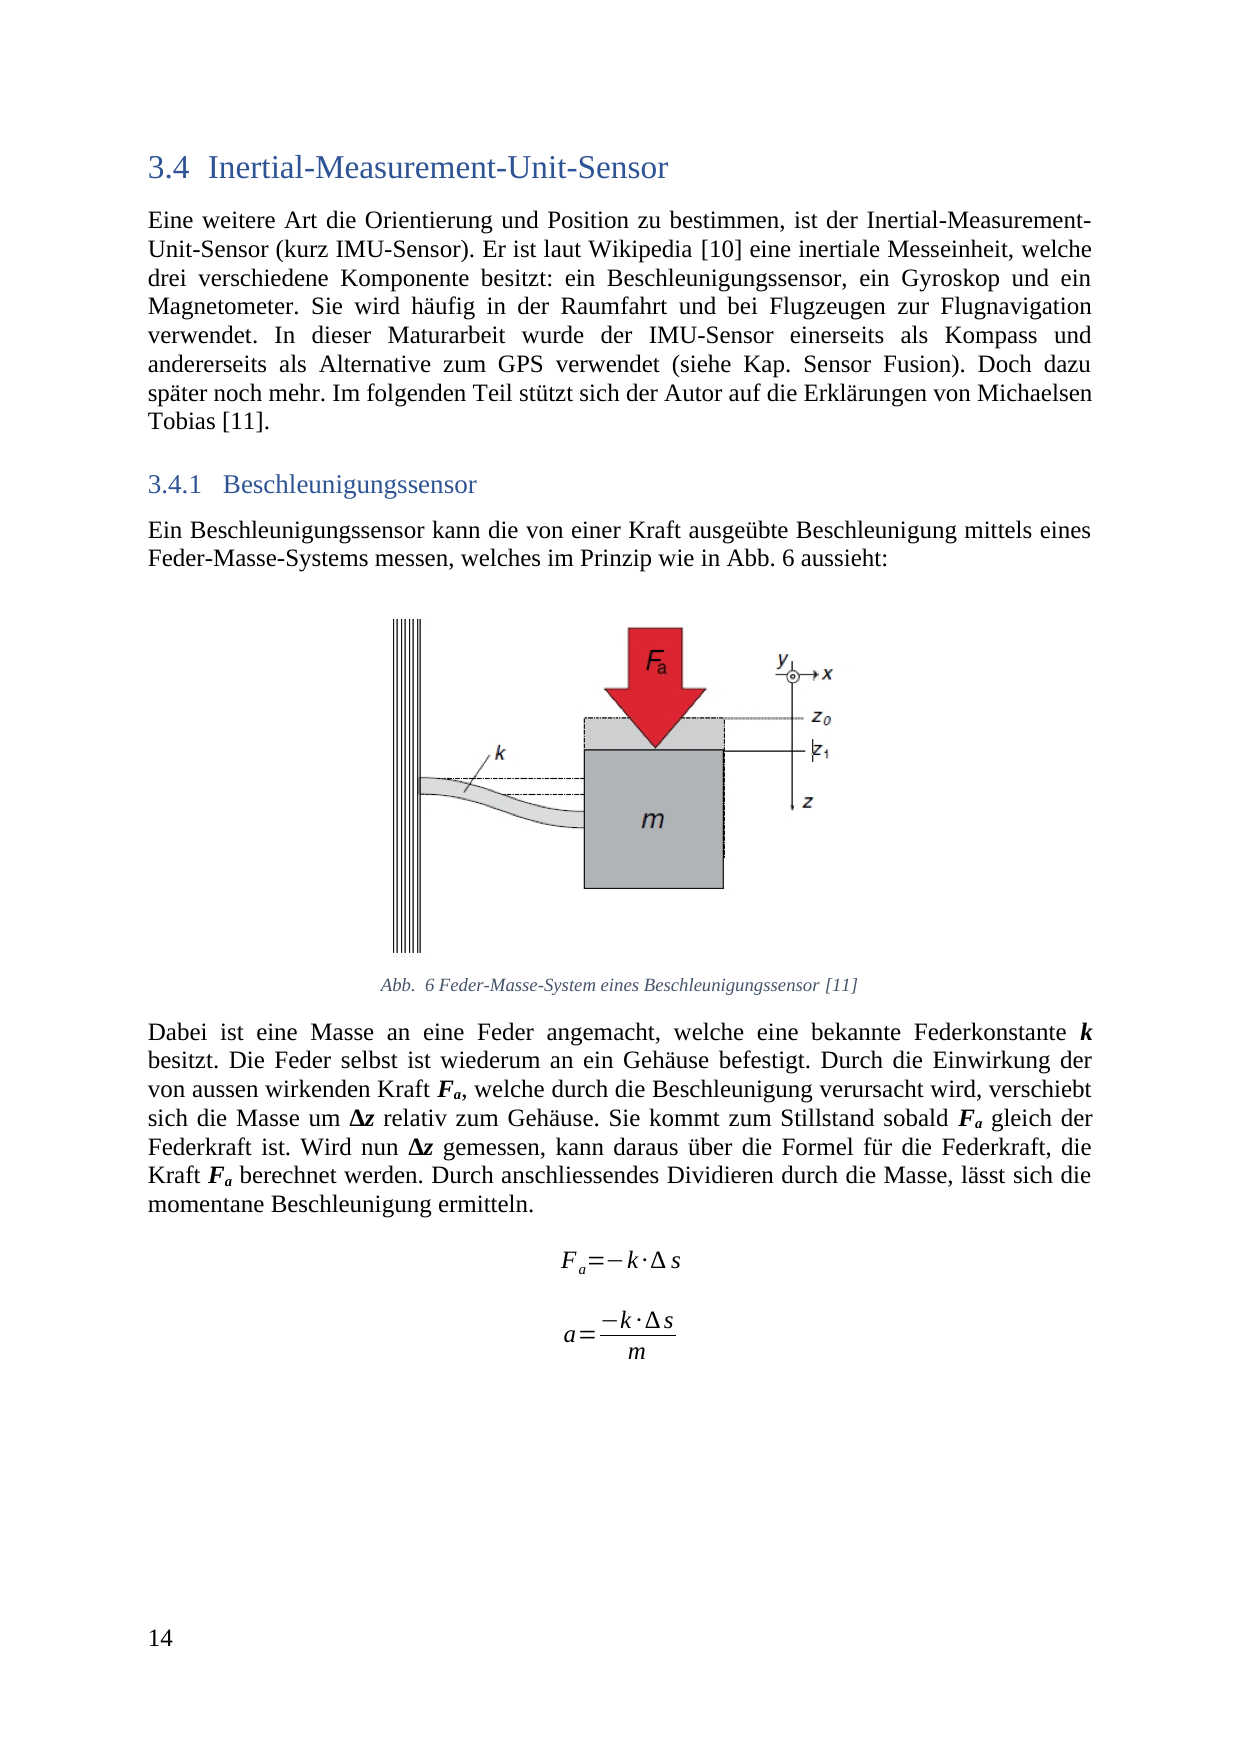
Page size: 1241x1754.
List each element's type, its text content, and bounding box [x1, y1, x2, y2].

text Eine weitere Art die Orientierung und Position zu bestimmen, ist der Inertial-Measurement-Unit-Sensor (kurz IMU-Sensor). Er ist laut Wikipedia eine inertiale Messeinheit, welche drei verschiedene Komponente besitzt: ein Beschleunigungssensor, ein Gyroskop und ein Magnetometer. Sie wird häufig in der Raumfahrt und bei Flugzeugen zur Flugnavigation verwendet. In dieser Maturarbeit wurde der IMU-Sensor einerseits als Kompass und andererseits als Alternative zum GPS verwendet (siehe Kap. Sensor Fusion). Doch dazu später noch mehr. Im folgenden Teil stützt sich der Autor auf die Erklärungen von Michaelsen Tobias. [148, 205, 1093, 435]
picture [300, 572, 940, 975]
subtitle Inertial-Measurement-Unit-Sensor [148, 148, 1093, 186]
text Dabei ist eine Masse an eine Feder angemacht, welche eine bekannte Federkonstante k besitzt. Die Feder selbst ist wiederum an ein Gehäuse befestigt. Durch die Einwirkung der von aussen wirkenden Kraft Fa, welche durch die Beschleunigung verursacht wird, verschiebt sich die Masse um ∆z relativ zum Gehäuse. Sie kommt zum Stillstand sobald Fa gleich der Federkraft ist. Wird nun ∆z gemessen, kann daraus über die Formel für die Federkraft, die Kraft Fa berechnet werden. Durch anschliessendes Dividieren durch die Masse, lässt sich die momentane Beschleunigung ermitteln. [148, 1017, 1093, 1218]
text Ein Beschleunigungssensor kann die von einer Kraft ausgeübte Beschleunigung mittels eines Feder-Masse-Systems messen, welches im Prinzip wie in Abb. 6 aussieht: [148, 515, 1093, 572]
text Abb. 6 Feder-Masse-System eines Beschleunigungssensor [148, 974, 1093, 996]
subtitle Beschleunigungssensor [148, 468, 1093, 499]
